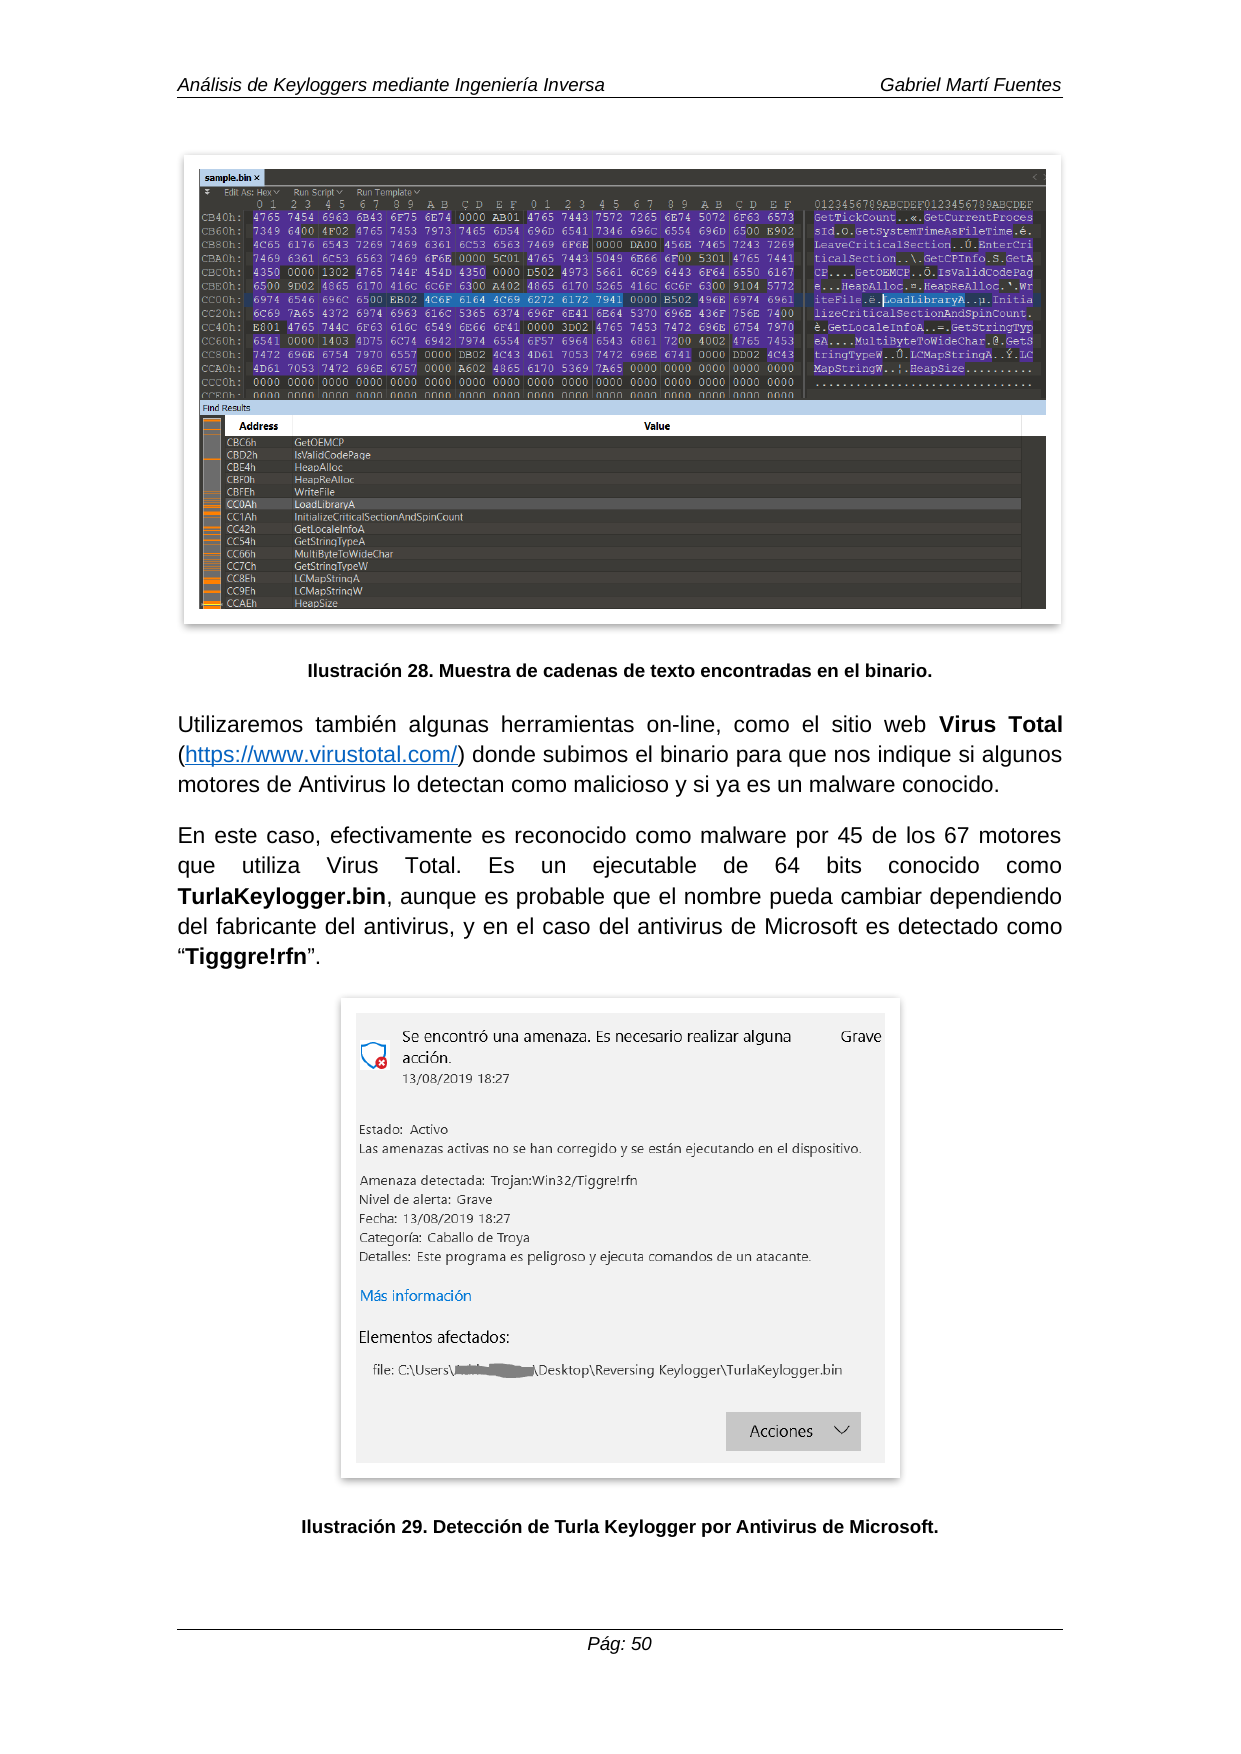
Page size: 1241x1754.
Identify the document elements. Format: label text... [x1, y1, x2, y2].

text Utilizaremos también algunas herramientas on-line, como el sitio web Virus Total (https://www.virustotal.com/) donde subimos el binario para que nos indique si algunos motores de Antivirus lo detectan como malicioso y si ya es un malware conocido. [177, 711, 1063, 797]
text En este caso, efectivamente es reconocido como malware por 45 de los 67 motores que utiliza Virus Total. Es un ejecutable de 64 bits conocido como TurlaKeylogger.bin, aunque es probable que el nombre pueda cambiar dependiendo del fabricante del antivirus, y en el caso del antivirus de Microsoft es detectado como “Tigggre!rfn”. [177, 822, 1063, 969]
picture [199, 169, 1046, 609]
picture [356, 1013, 885, 1463]
